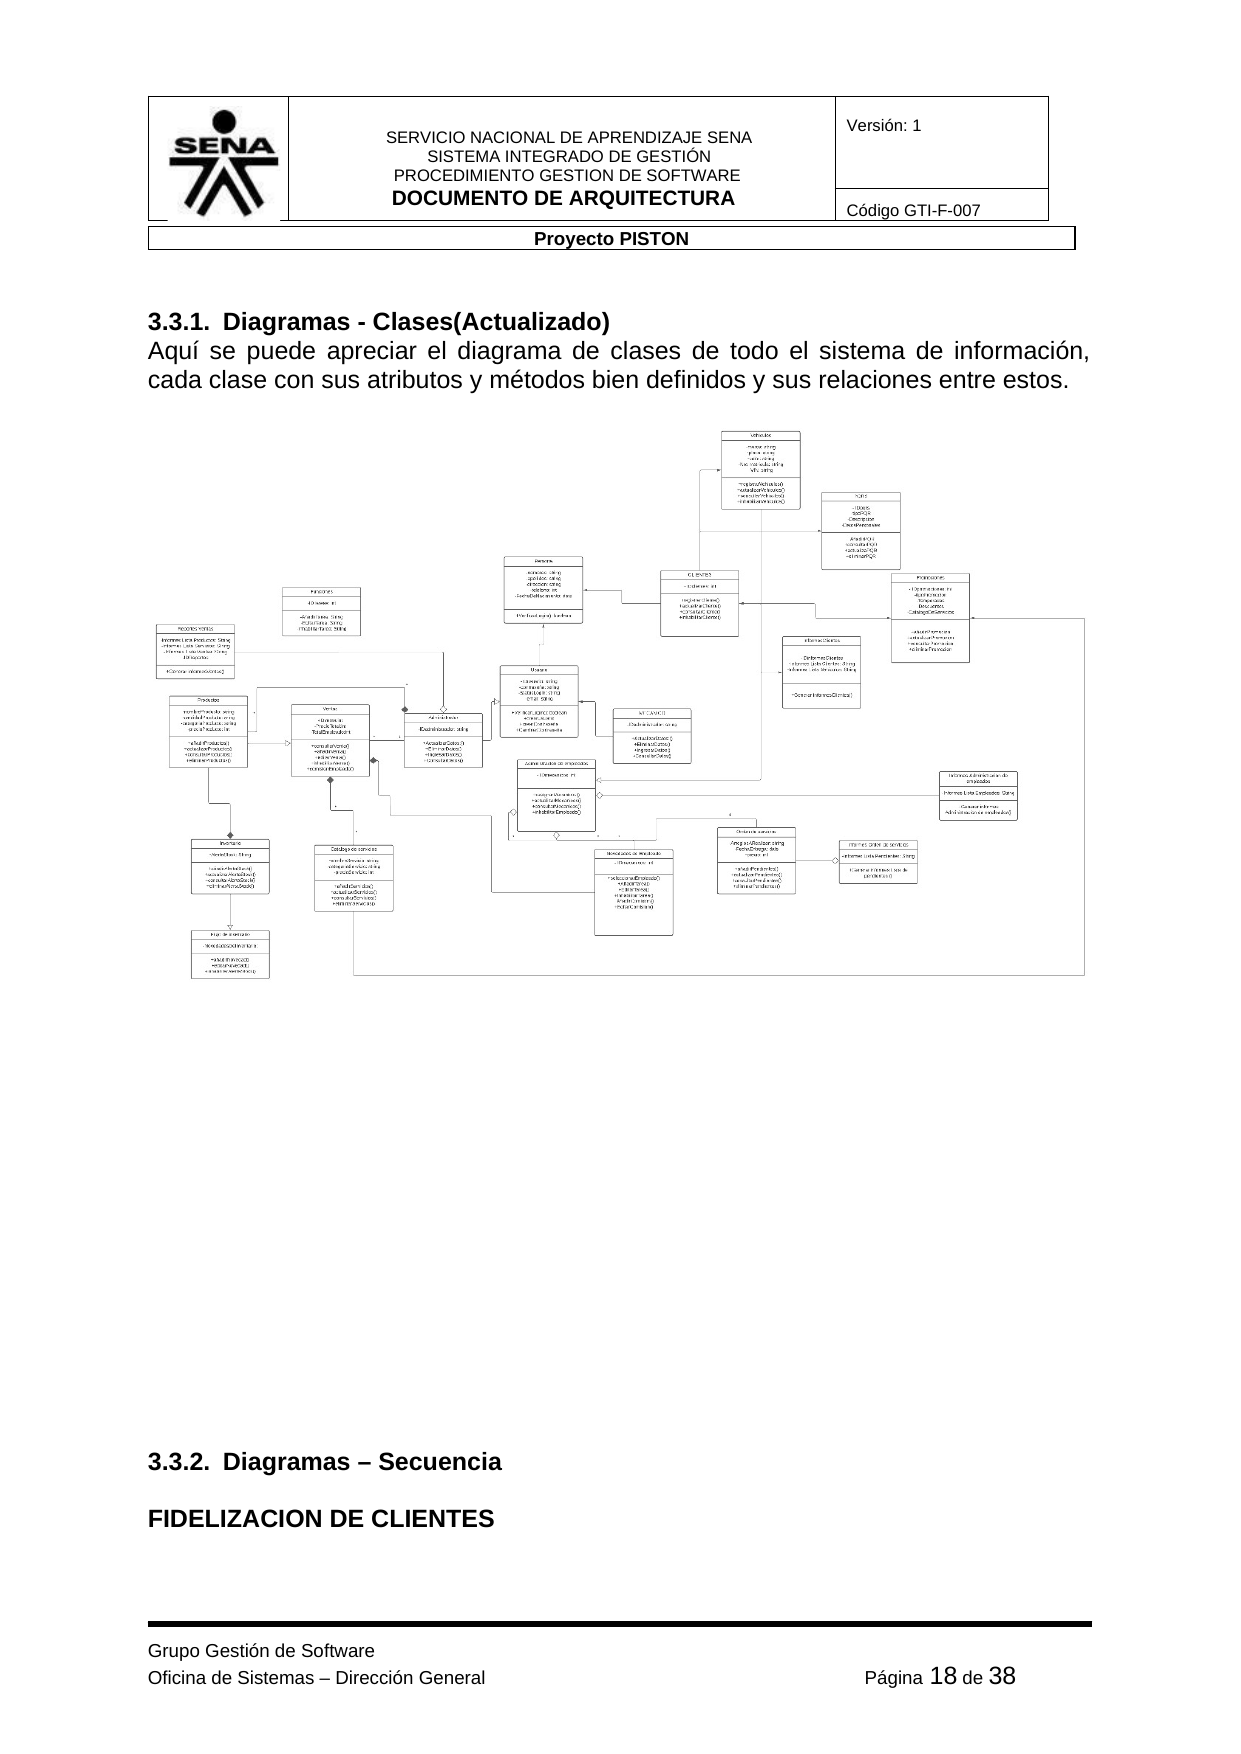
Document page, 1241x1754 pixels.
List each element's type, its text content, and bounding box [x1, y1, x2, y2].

picture [147, 422, 1093, 987]
picture [167, 106, 281, 221]
list Diagramas – Secuencia [148, 1447, 1092, 1476]
list Diagramas - Clases(Actualizado) [148, 307, 1092, 336]
text FIDELIZACION DE CLIENTES [148, 1504, 1092, 1533]
text Aquí se puede apreciar el diagrama de clases de todo el sistema de información, cada clase con sus atributos y métodos bien definidos y sus relaciones entre estos. [148, 336, 1092, 394]
